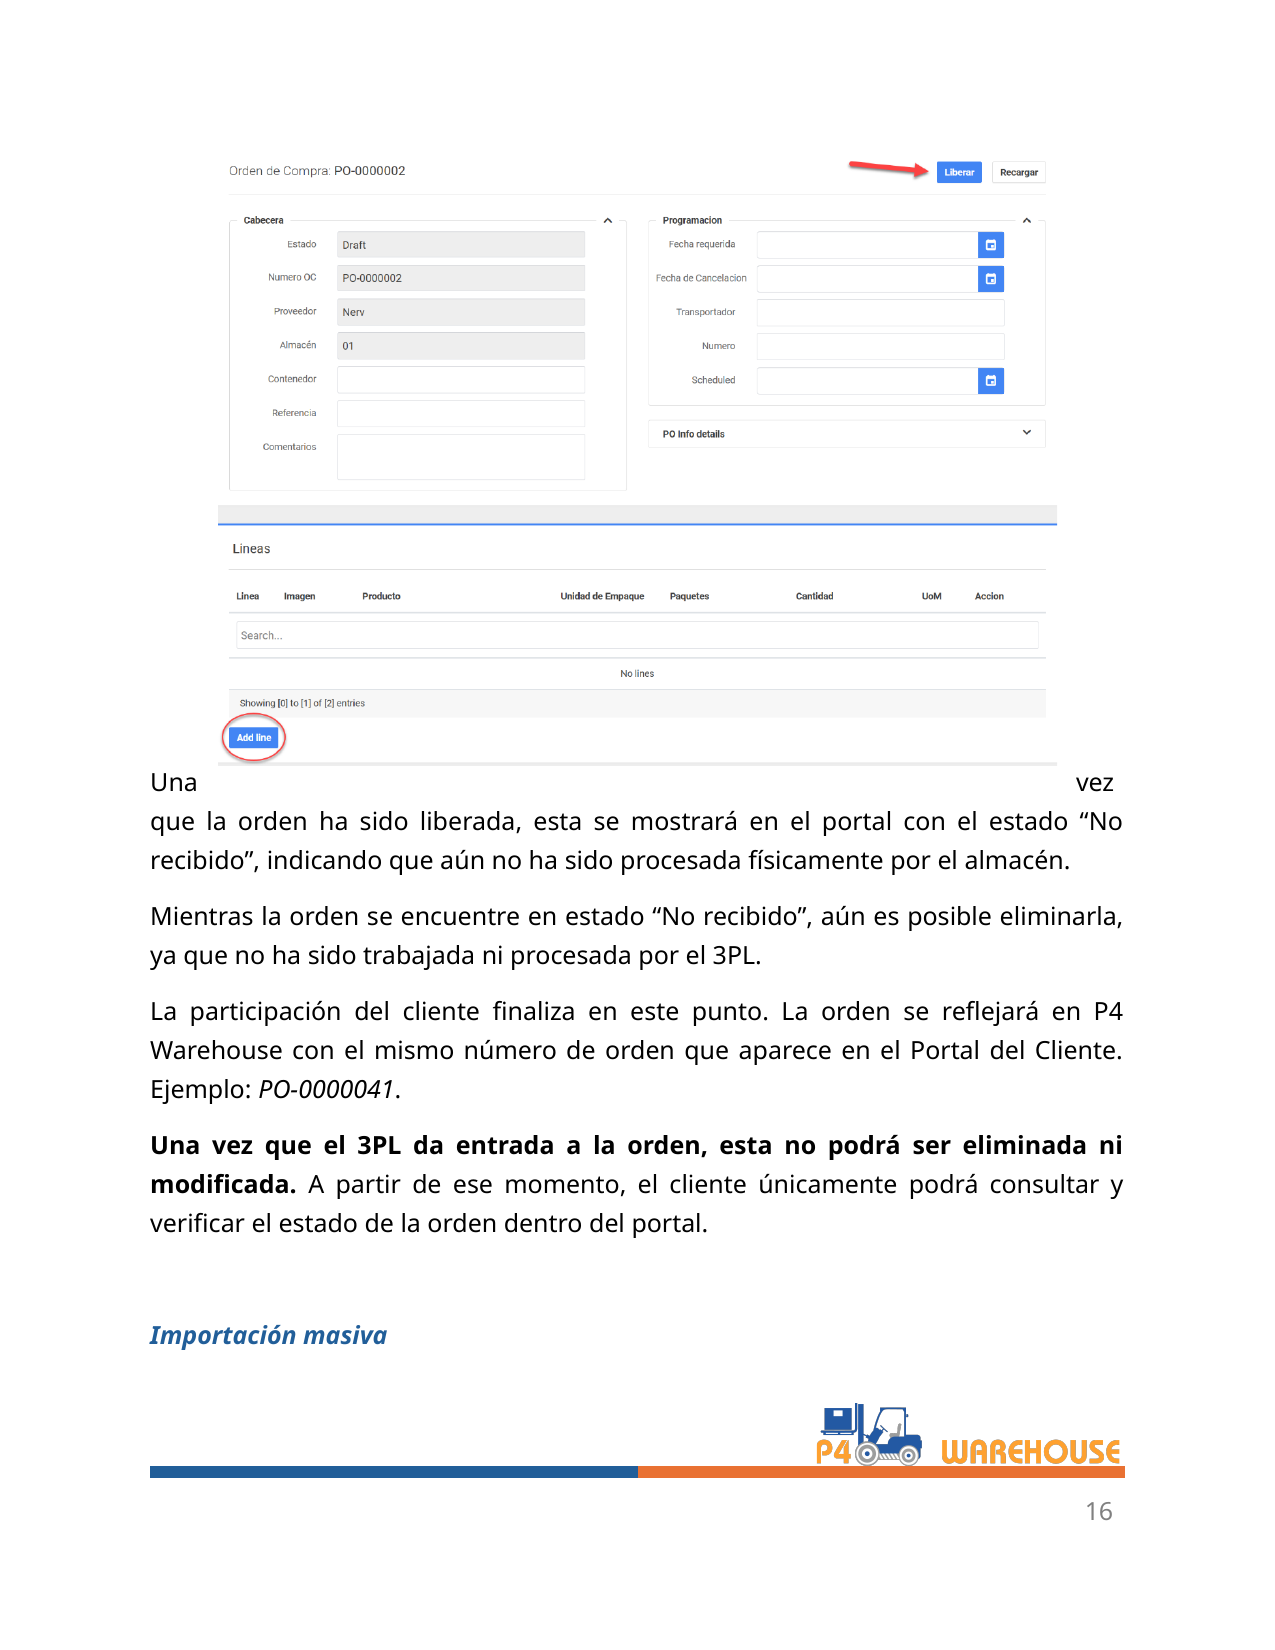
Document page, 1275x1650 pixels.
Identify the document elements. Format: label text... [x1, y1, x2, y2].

text Una vez que la orden ha sido liberada, esta se mostrará en el portal con el estado “No recibido”, indicando que aún no ha sido procesada físicamente por el almacén. [150, 764, 1125, 877]
picture [816, 1403, 1120, 1466]
text La participación del cliente finaliza en este punto. La orden se reflejará en P4 Warehouse con el mismo número de orden que aparece en el Portal del Cliente. Ejemplo: PO-0000041. [150, 993, 1125, 1106]
picture [218, 150, 1058, 766]
text Mientras la orden se encuentre en estado “No recibido”, aún es posible eliminarla, ya que no ha sido trabajada ni procesada por el 3PL. [150, 898, 1125, 972]
text Importación masiva [150, 1317, 1125, 1352]
text Una vez que el 3PL da entrada a la orden, esta no podrá ser eliminada ni modificada. A partir de ese momento, el cliente únicamente podrá consultar y verificar el estado de la orden dentro del portal. [150, 1127, 1125, 1240]
